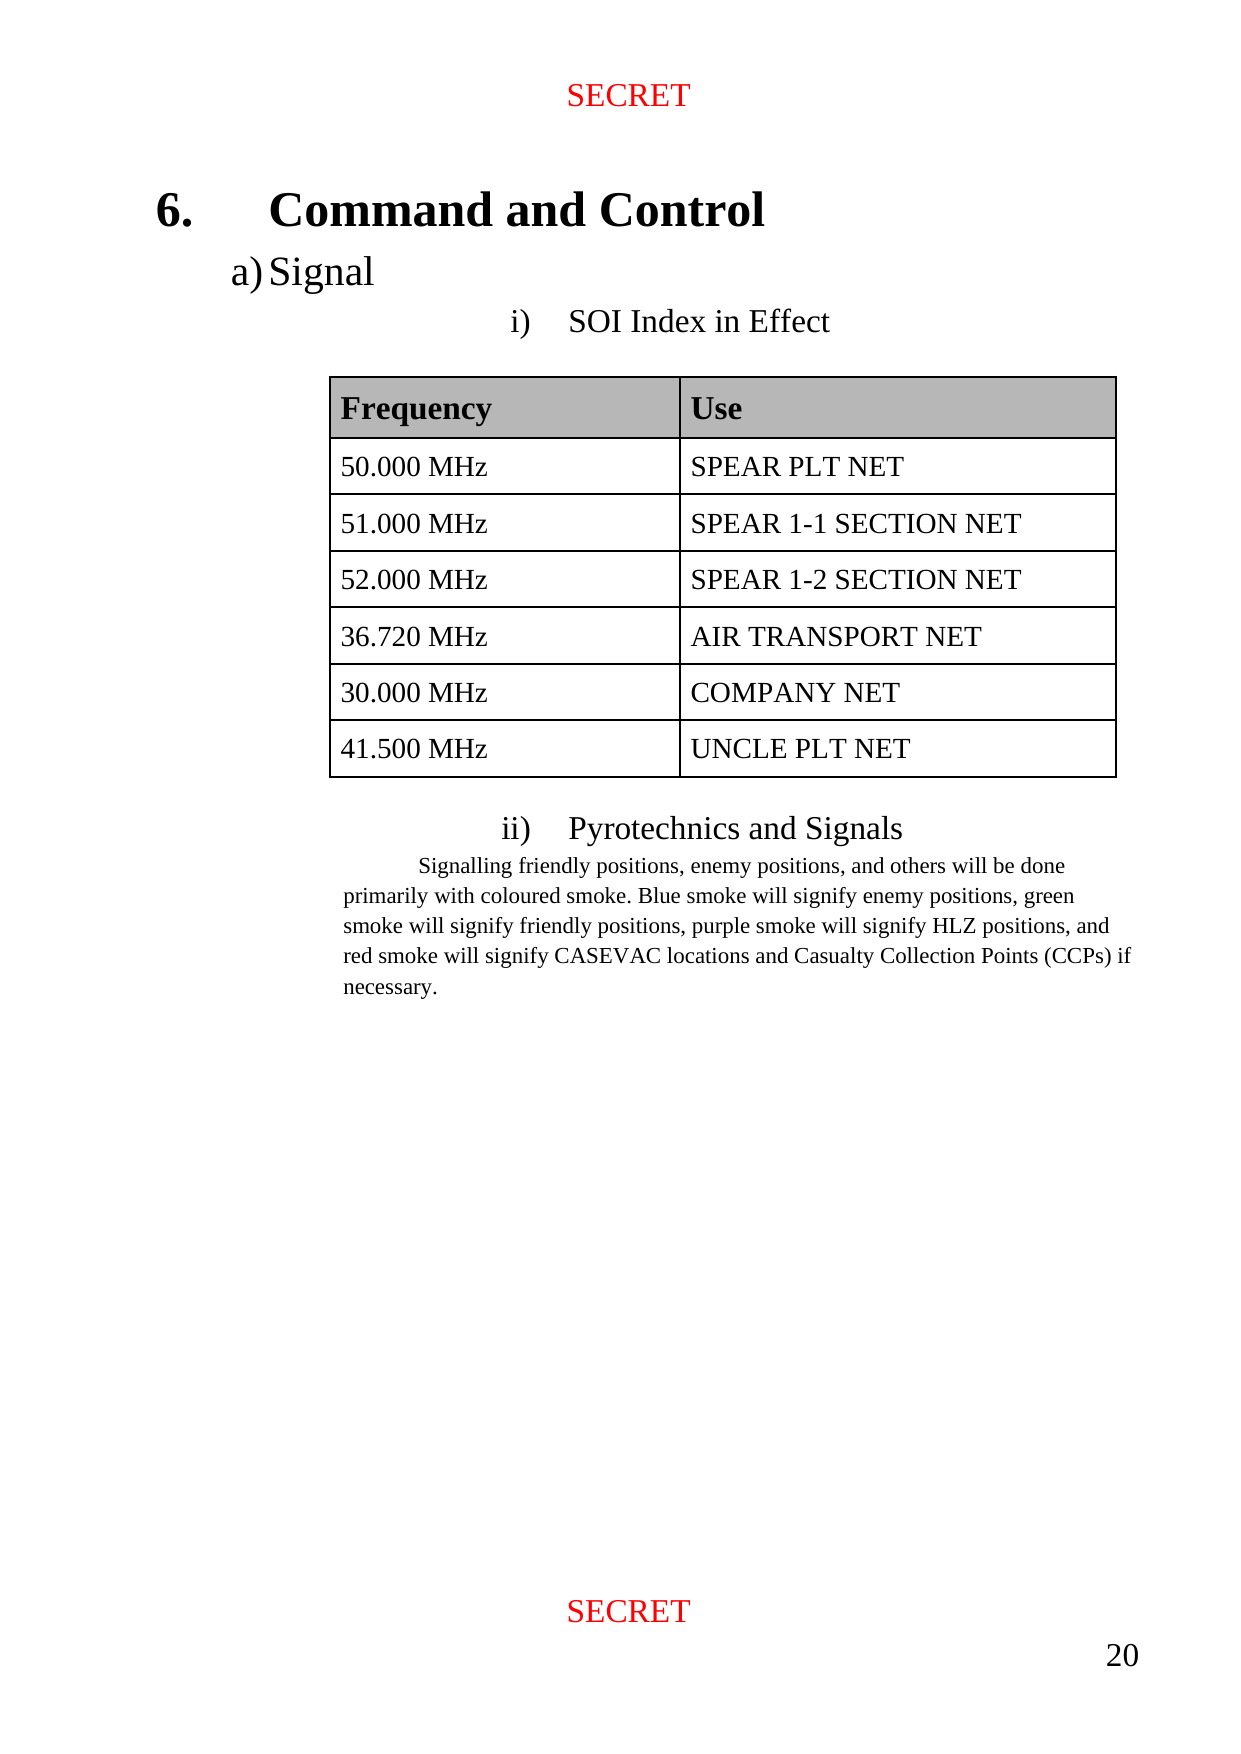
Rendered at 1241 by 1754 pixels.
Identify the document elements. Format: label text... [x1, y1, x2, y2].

table_cell UNCLE PLT NET [681, 721, 1115, 776]
table_cell AIR TRANSPORT NET [681, 608, 1115, 663]
table_cell SPEAR 1-1 SECTION NET [681, 495, 1115, 550]
subtitle Pyrotechnics and Signals [343, 808, 1139, 846]
table_cell 30.000 MHz [331, 665, 679, 719]
text Signalling friendly positions, enemy positions, and others will be done primarily with coloured smoke. Blue smoke will signify enemy positions, green smoke will signify friendly positions, purple smoke will signify HLZ positions, and red smoke will signify CASEVAC locations and Casualty Collection Points (CCPs) if necessary. [343, 852, 1139, 999]
subtitle Command and Control [156, 180, 1139, 238]
table_cell 41.500 MHz [331, 721, 679, 776]
table_cell 36.720 MHz [331, 608, 679, 663]
subtitle SOI Index in Effect [343, 301, 1139, 340]
table_header Use [681, 378, 1115, 437]
table_cell SPEAR 1-2 SECTION NET [681, 552, 1115, 606]
table_cell COMPANY NET [681, 665, 1115, 719]
table_cell 51.000 MHz [331, 495, 679, 550]
table_cell SPEAR PLT NET [681, 439, 1115, 493]
table_header Frequency [331, 378, 679, 437]
table_cell 50.000 MHz [331, 439, 679, 493]
subtitle Signal [231, 246, 1139, 294]
table_cell 52.000 MHz [331, 552, 679, 606]
